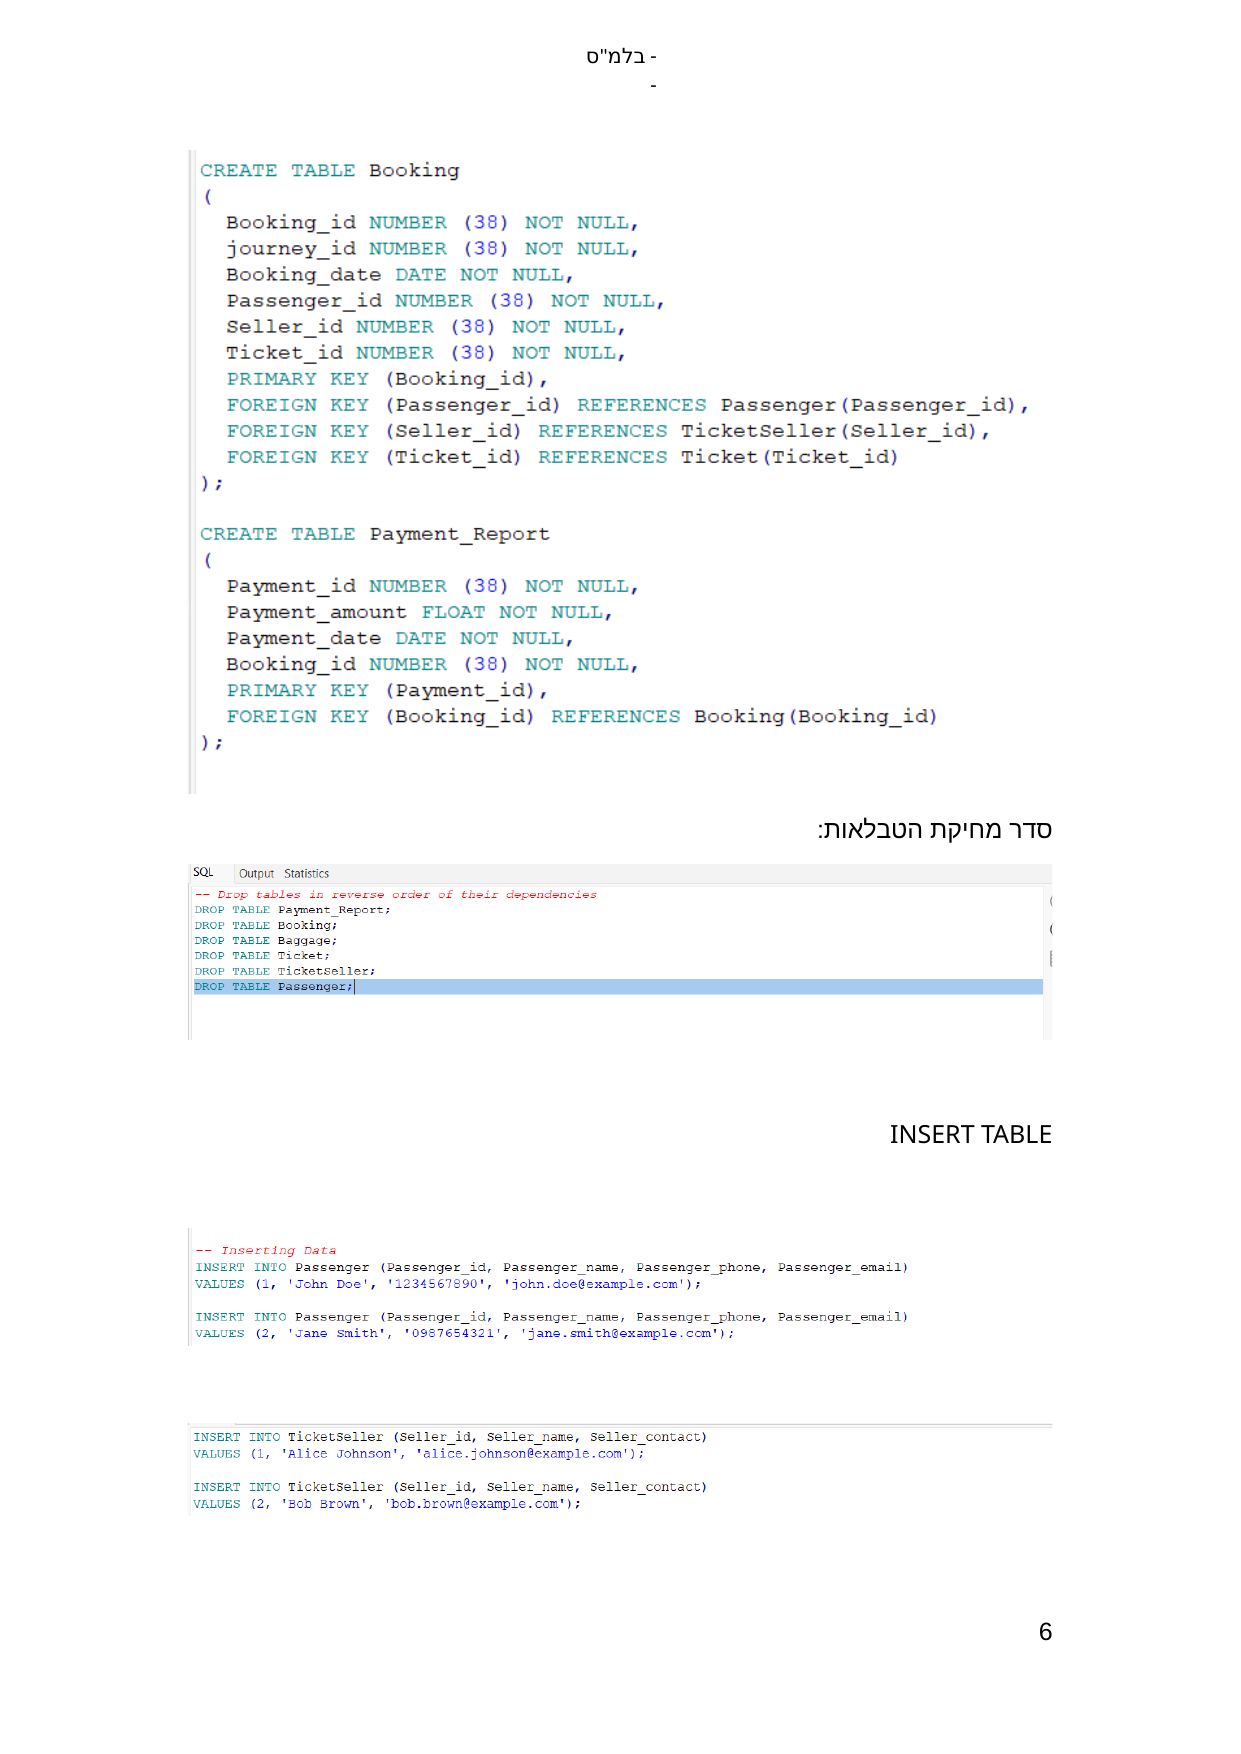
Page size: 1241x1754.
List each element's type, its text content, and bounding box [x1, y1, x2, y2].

text INSERT TABLE [187, 1117, 1053, 1151]
picture [187, 864, 1053, 1040]
picture [187, 150, 1053, 794]
picture [187, 1228, 1053, 1346]
picture [187, 1423, 1053, 1516]
text סדר מחיקת הטבלאות: [187, 815, 1053, 844]
